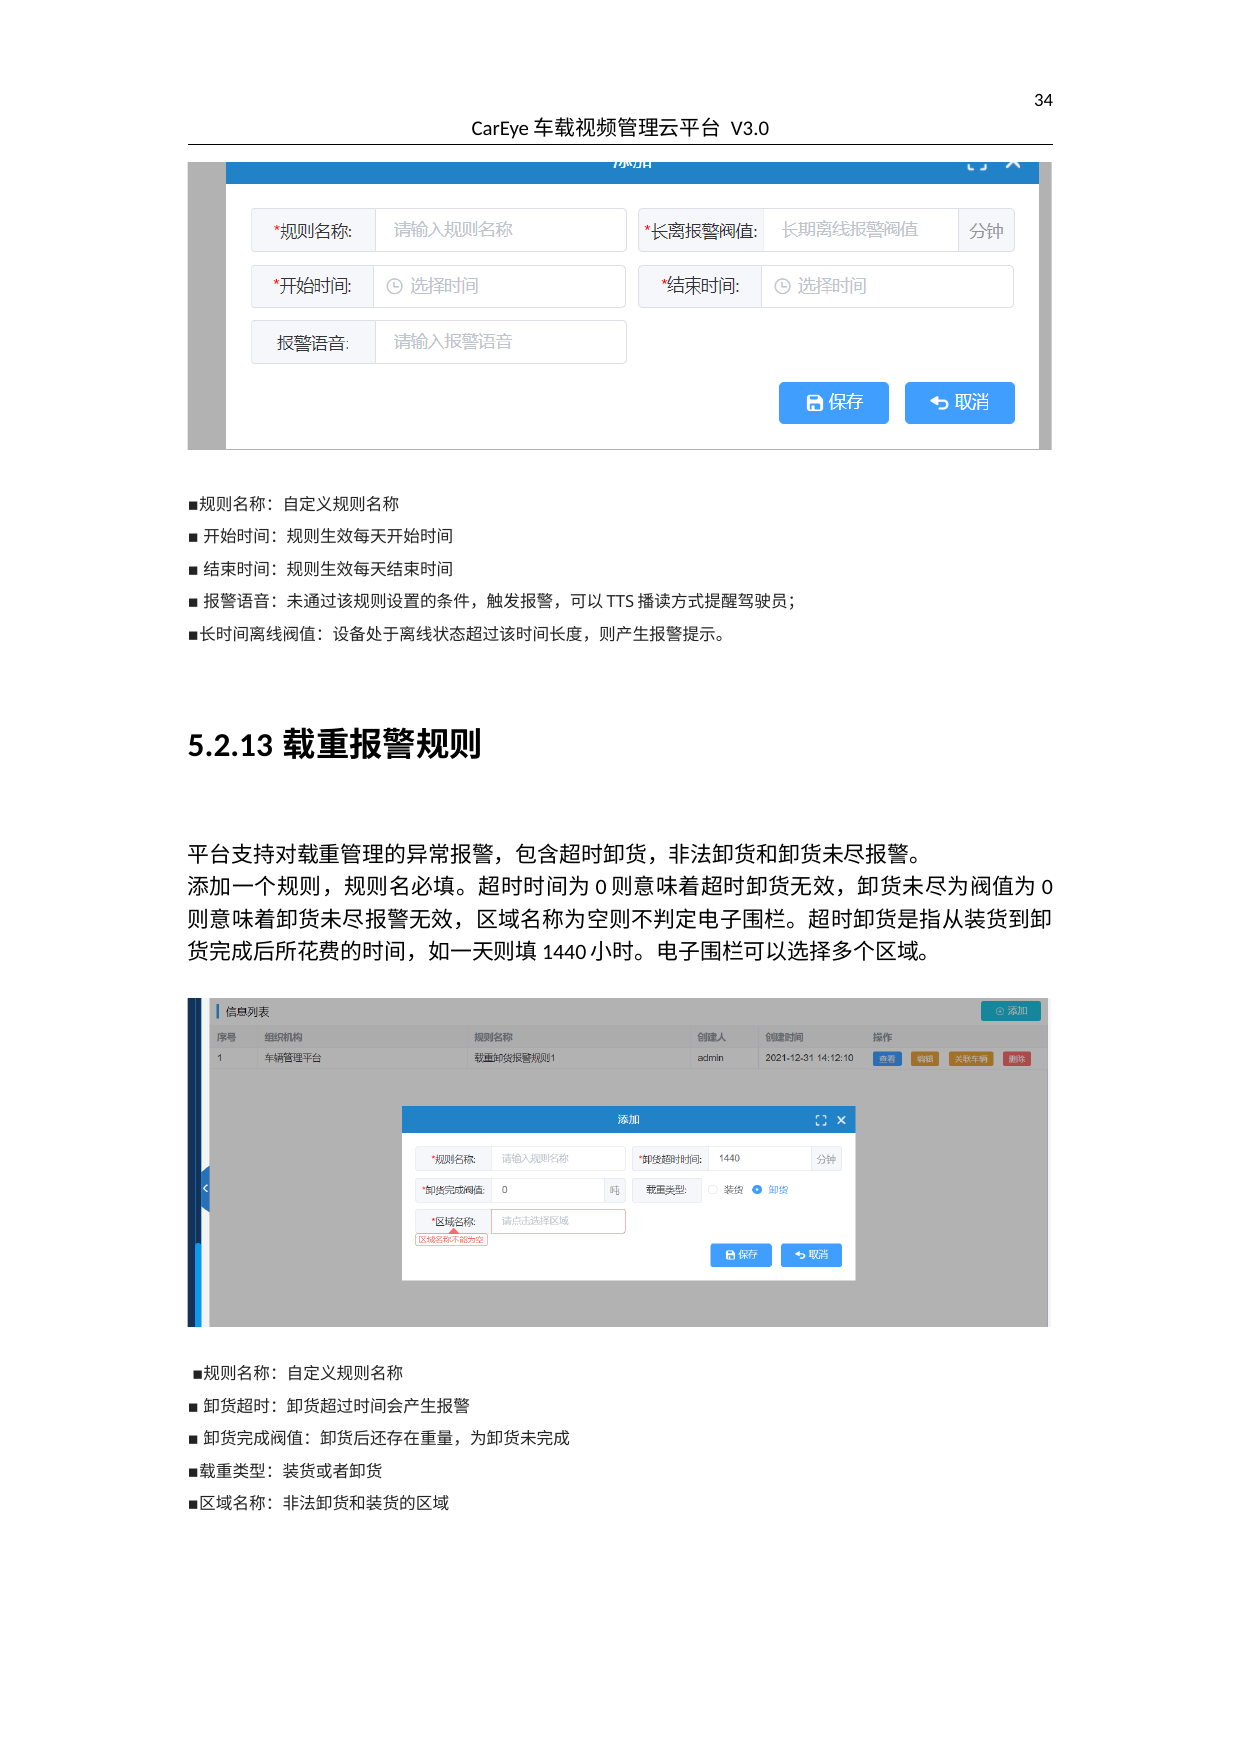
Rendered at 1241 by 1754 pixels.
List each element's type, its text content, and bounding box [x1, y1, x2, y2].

text 添加一个规则，规则名必填。超时时间为0则意味着超时卸货无效，卸货未尽为阀值为0则意味着卸货未尽报警无效，区域名称为空则不判定电子围栏。超时卸货是指从装货到卸货完成后所花费的时间，如一天则填1440小时。电子围栏可以选择多个区域。 [187, 869, 1053, 966]
list ▪区域名称：非法卸货和装货的区域 [187, 1486, 1053, 1519]
list ▪规则名称：自定义规则名称 [187, 487, 1053, 519]
text 平台支持对载重管理的异常报警，包含超时卸货，非法卸货和卸货未尽报警。 [187, 836, 1053, 869]
text ▪ 报警语音：未通过该规则设置的条件，触发报警，可以TTS播读方式提醒驾驶员； [187, 584, 1053, 617]
subtitle 载重报警规则 [187, 709, 1053, 774]
list ▪载重类型：装货或者卸货 [187, 1454, 1053, 1486]
list ▪ 卸货超时：卸货超过时间会产生报警 [187, 1389, 1053, 1421]
picture [187, 998, 1051, 1327]
list ▪ 卸货完成阀值：卸货后还存在重量，为卸货未完成 [187, 1421, 1053, 1454]
text ▪ 结束时间：规则生效每天结束时间 [187, 552, 1053, 584]
list ▪规则名称：自定义规则名称 [187, 1356, 1053, 1389]
picture [187, 162, 1052, 450]
text ▪ 开始时间：规则生效每天开始时间 [187, 519, 1053, 552]
list ▪长时间离线阀值：设备处于离线状态超过该时间长度，则产生报警提示。 [187, 617, 1053, 649]
